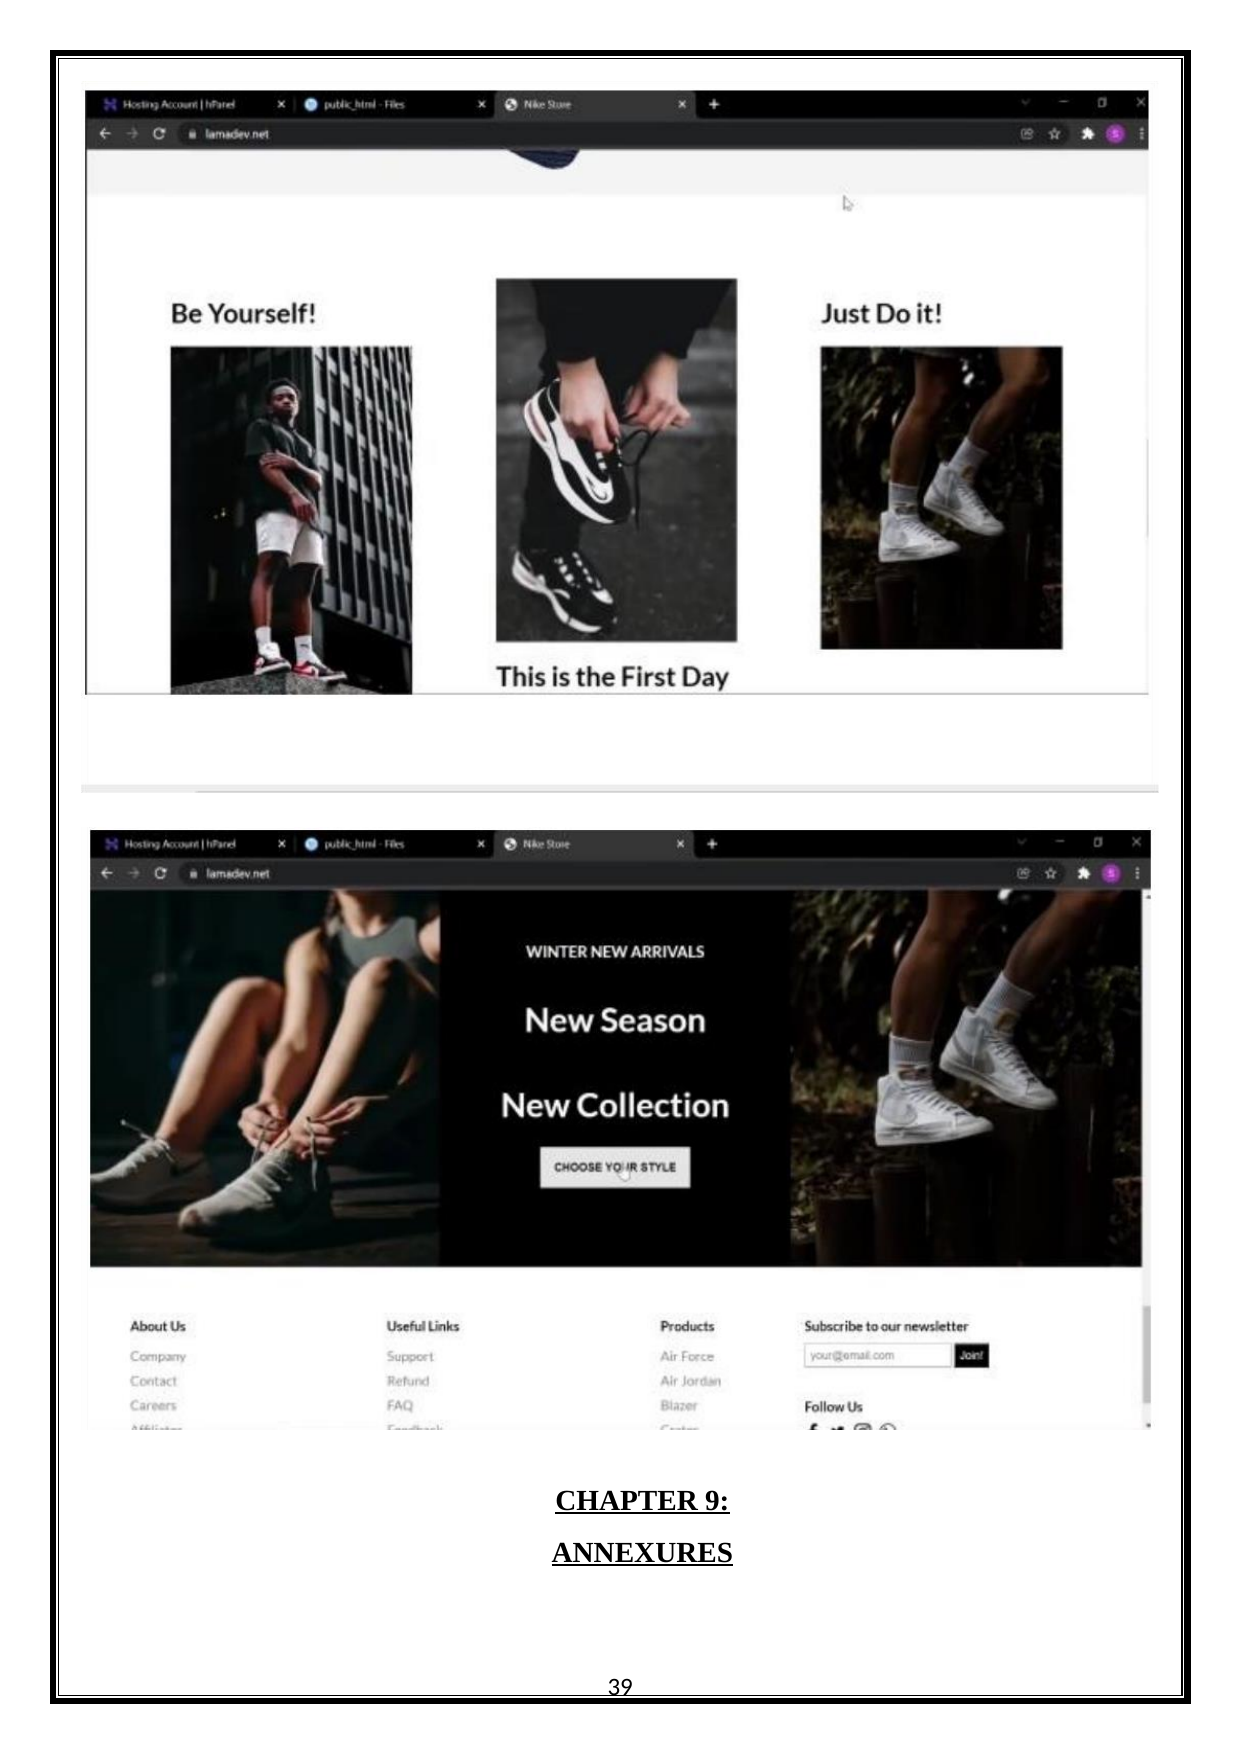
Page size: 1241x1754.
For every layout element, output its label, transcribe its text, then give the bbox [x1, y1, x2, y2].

text ANNEXURES [103, 1535, 733, 1569]
picture [81, 81, 1159, 793]
picture [81, 827, 1159, 1430]
text CHAPTER 9: [103, 1483, 729, 1517]
